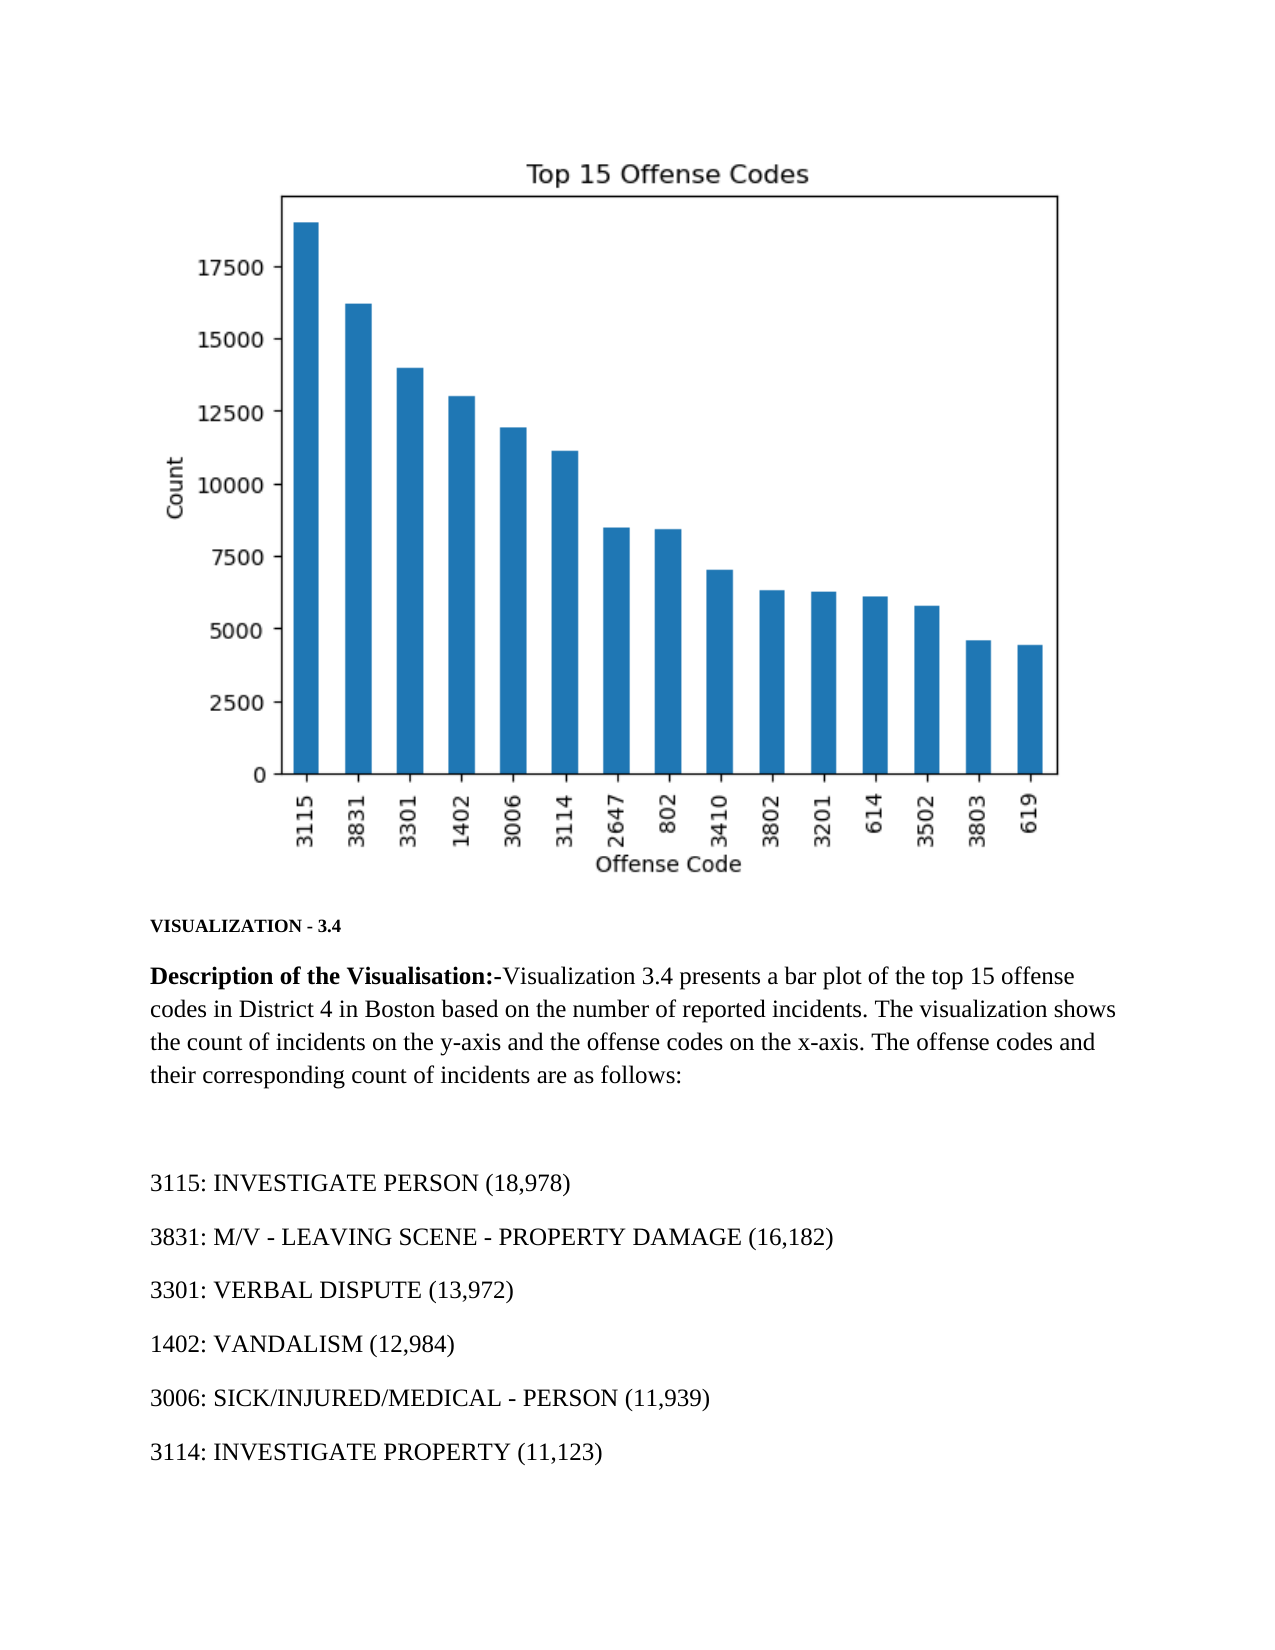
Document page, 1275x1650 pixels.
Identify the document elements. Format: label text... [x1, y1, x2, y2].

text 1402: VANDALISM (12,984) [150, 1329, 1125, 1358]
text Description of the Visualisation:-Visualization 3.4 presents a bar plot of the top 15 offense codes in District 4 in Boston based on the number of reported incidents. The visualization shows the count of incidents on the y-axis and the offense codes on the x-axis. The offense codes and their corresponding count of incidents are as follows: [150, 961, 1125, 1089]
text 3831: M/V - LEAVING SCENE - PROPERTY DAMAGE (16,182) [150, 1222, 1125, 1250]
text 3114: INVESTIGATE PROPERTY (11,123) [150, 1437, 1125, 1466]
text 3301: VERBAL DISPUTE (13,972) [150, 1275, 1125, 1304]
text VISUALIZATION - 3.4 [150, 915, 1125, 937]
text 3115: INVESTIGATE PERSON (18,978) [150, 1168, 1125, 1196]
text 3006: SICK/INJURED/MEDICAL - PERSON (11,939) [150, 1383, 1125, 1412]
picture [150, 150, 1071, 891]
